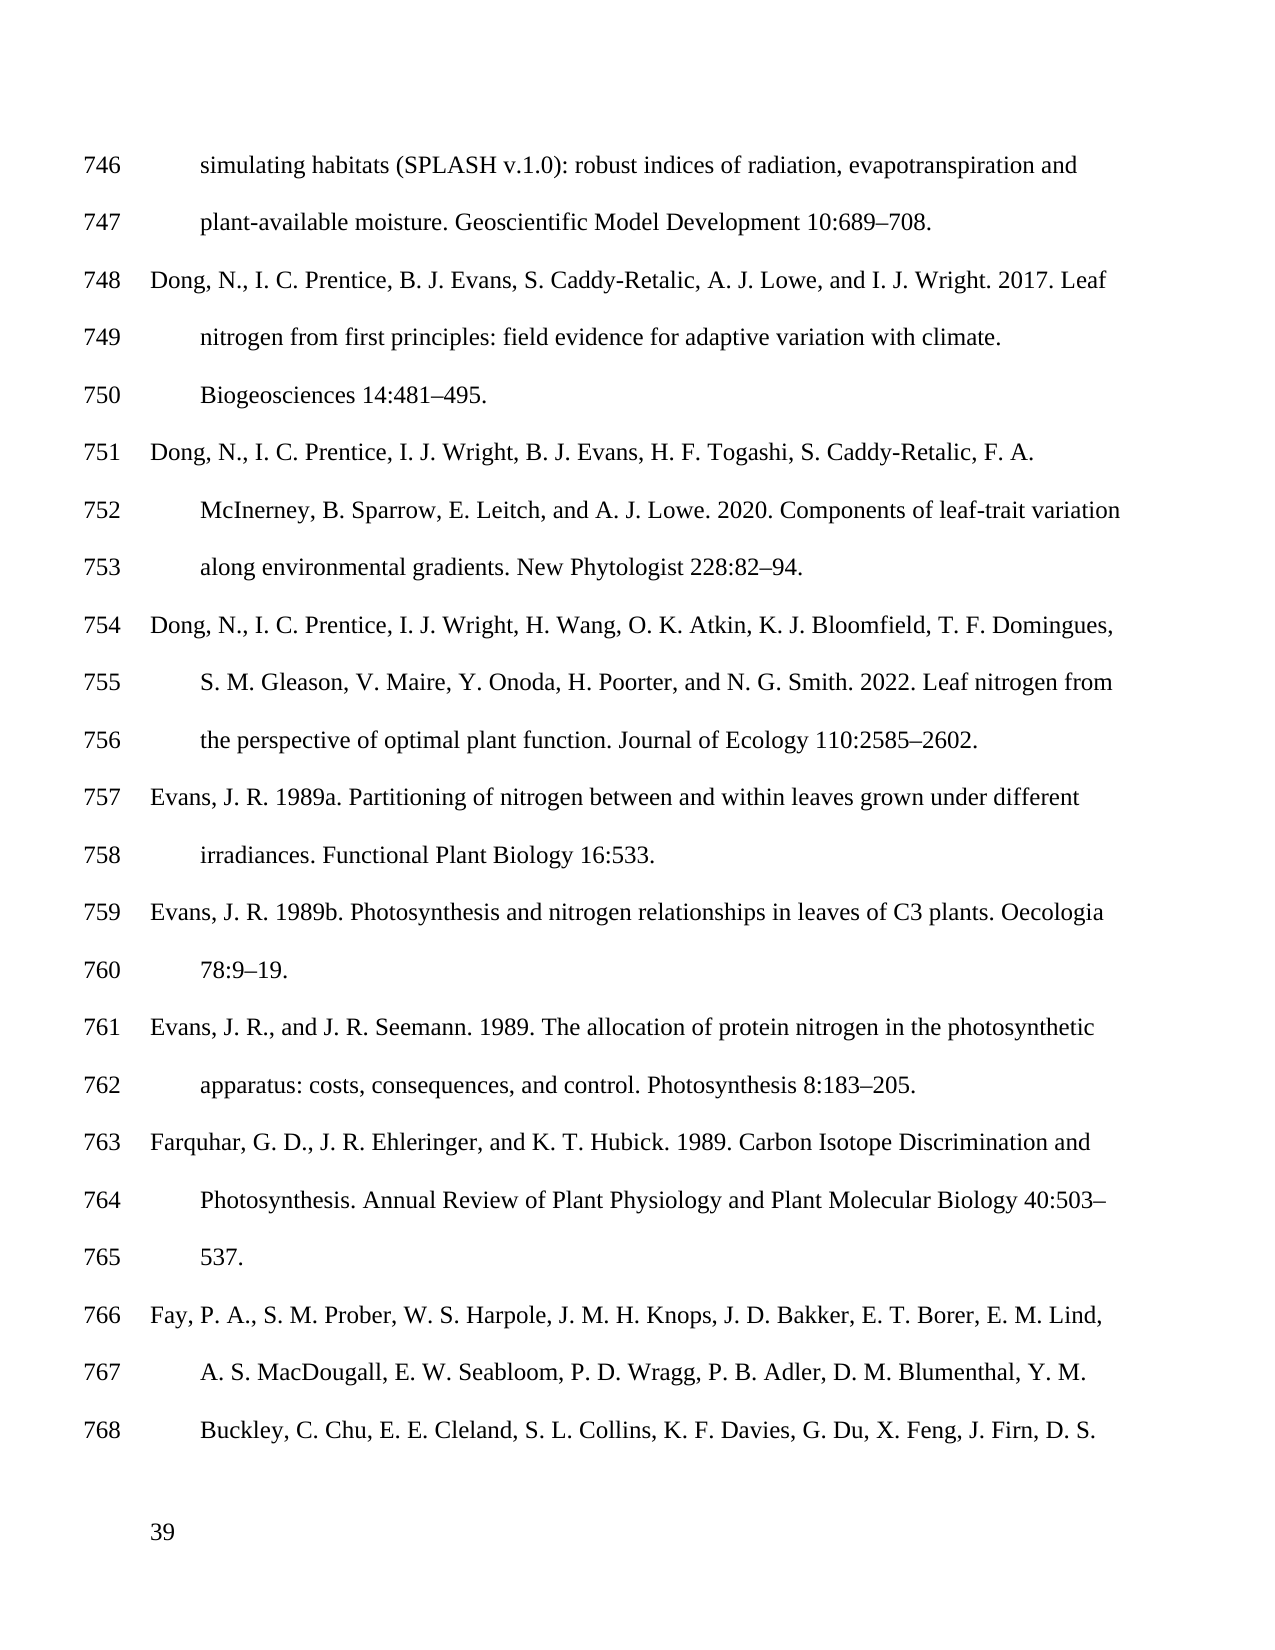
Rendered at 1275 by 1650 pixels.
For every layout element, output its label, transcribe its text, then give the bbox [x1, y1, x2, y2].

text Evans, J. R. 1989b. Photosynthesis and nitrogen relationships in leaves of C3 plants. Oecologia 78:9–19. [150, 897, 1125, 984]
text Dong, N., I. C. Prentice, I. J. Wright, H. Wang, O. K. Atkin, K. J. Bloomfield, T. F. Domingues, S. M. Gleason, V. Maire, Y. Onoda, H. Poorter, and N. G. Smith. 2022. Leaf nitrogen from the perspective of optimal plant function. Journal of Ecology 110:2585–2602. [150, 610, 1125, 754]
text Dong, N., I. C. Prentice, I. J. Wright, B. J. Evans, H. F. Togashi, S. Caddy-Retalic, F. A. McInerney, B. Sparrow, E. Leitch, and A. J. Lowe. 2020. Components of leaf‐trait variation along environmental gradients. New Phytologist 228:82–94. [150, 437, 1125, 581]
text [150, 1300, 1125, 1444]
text Evans, J. R., and J. R. Seemann. 1989. The allocation of protein nitrogen in the photosynthetic apparatus: costs, consequences, and control. Photosynthesis 8:183–205. [150, 1012, 1125, 1099]
text Dong, N., I. C. Prentice, B. J. Evans, S. Caddy-Retalic, A. J. Lowe, and I. J. Wright. 2017. Leaf nitrogen from first principles: field evidence for adaptive variation with climate. Biogeosciences 14:481–495. [150, 265, 1125, 409]
text Evans, J. R. 1989a. Partitioning of nitrogen between and within leaves grown under different irradiances. Functional Plant Biology 16:533. [150, 782, 1125, 869]
text Farquhar, G. D., J. R. Ehleringer, and K. T. Hubick. 1989. Carbon Isotope Discrimination and Photosynthesis. Annual Review of Plant Physiology and Plant Molecular Biology 40:503–537. [150, 1127, 1125, 1271]
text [150, 150, 1125, 236]
